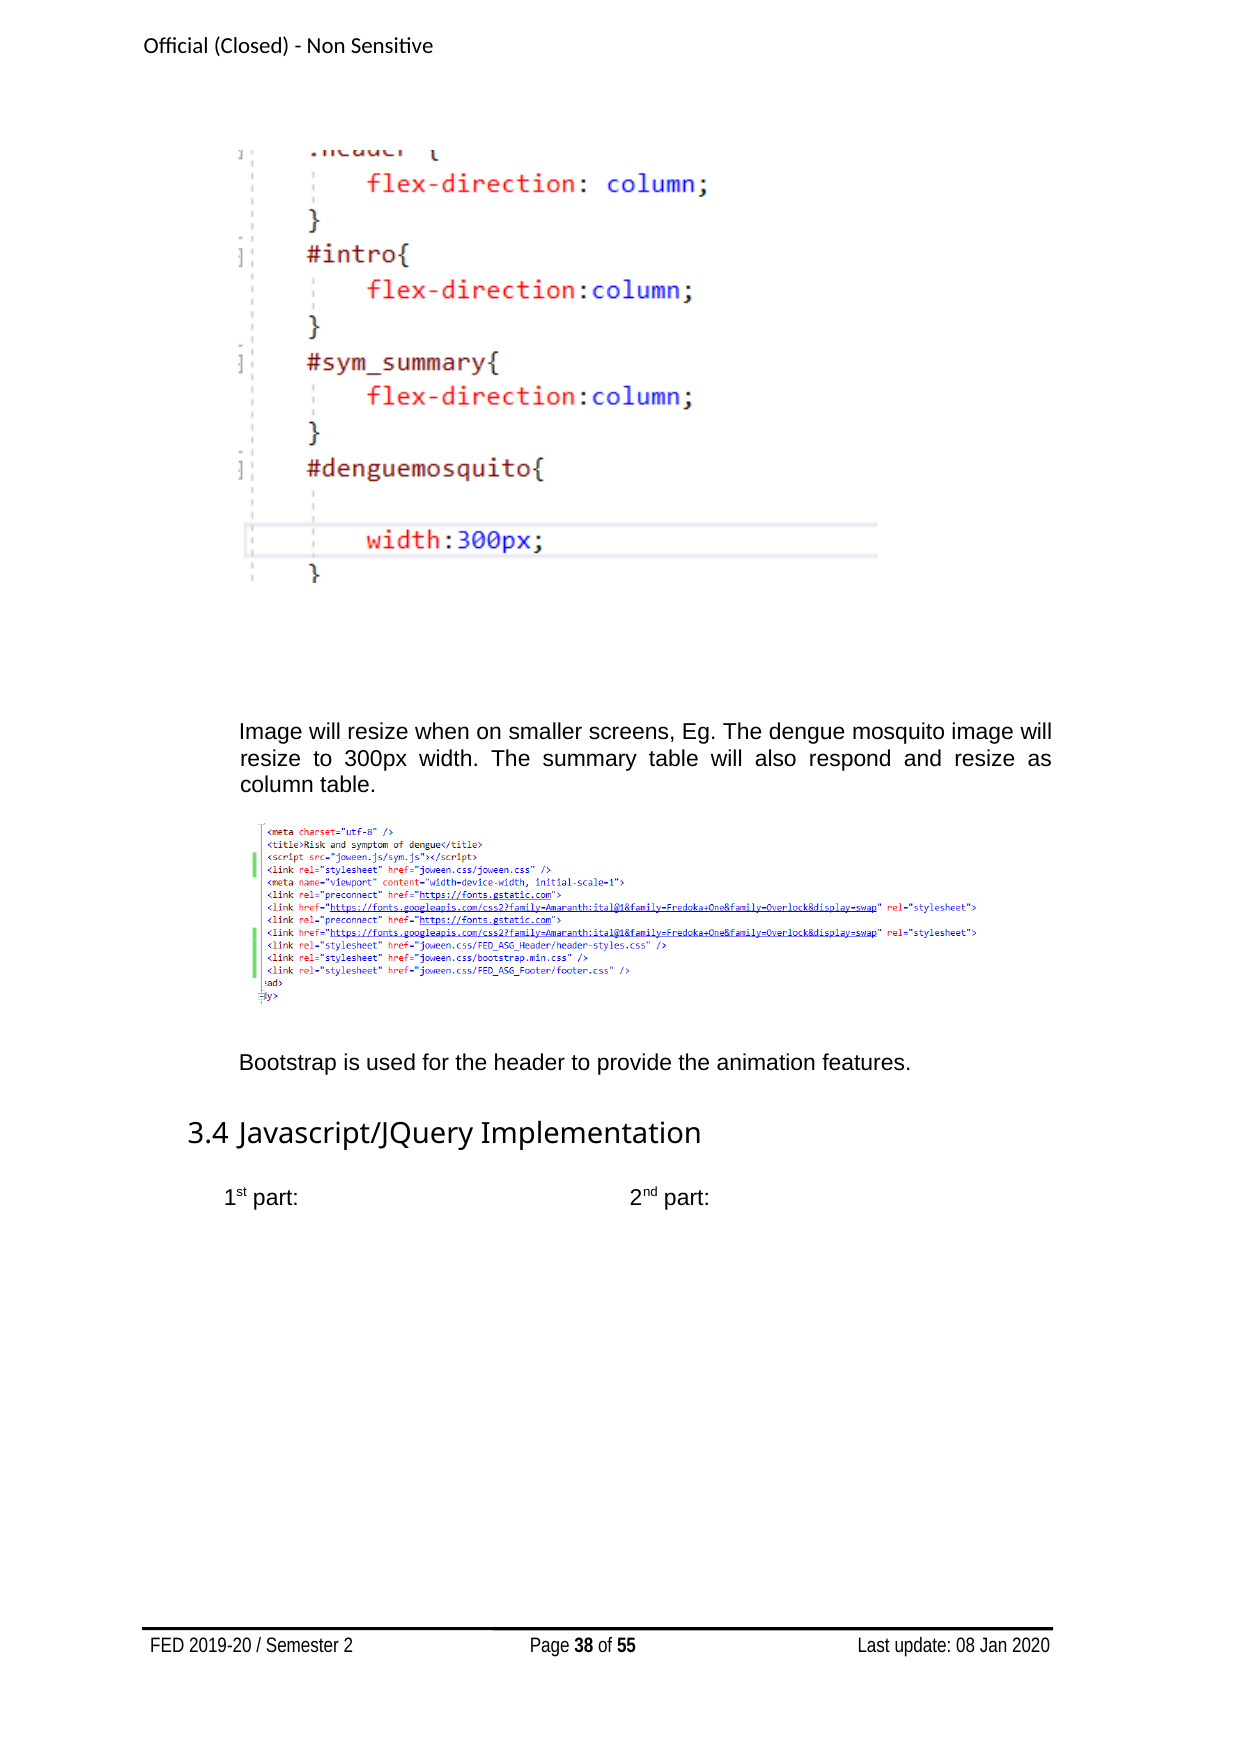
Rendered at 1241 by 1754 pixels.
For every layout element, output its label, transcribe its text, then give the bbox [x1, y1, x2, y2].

subtitle Javascript/JQuery Implementation [187, 1113, 1053, 1152]
picture [238, 823, 989, 1004]
text 1st part: 2nd part: [223, 1185, 1053, 1211]
picture [238, 150, 878, 583]
text Bootstrap is used for the header to provide the animation features. [239, 1049, 1053, 1075]
text Image will resize when on smaller screens, Eg. The dengue mosquito image will resize to 300px width. The summary table will also respond and resize as column table. [239, 719, 1053, 797]
